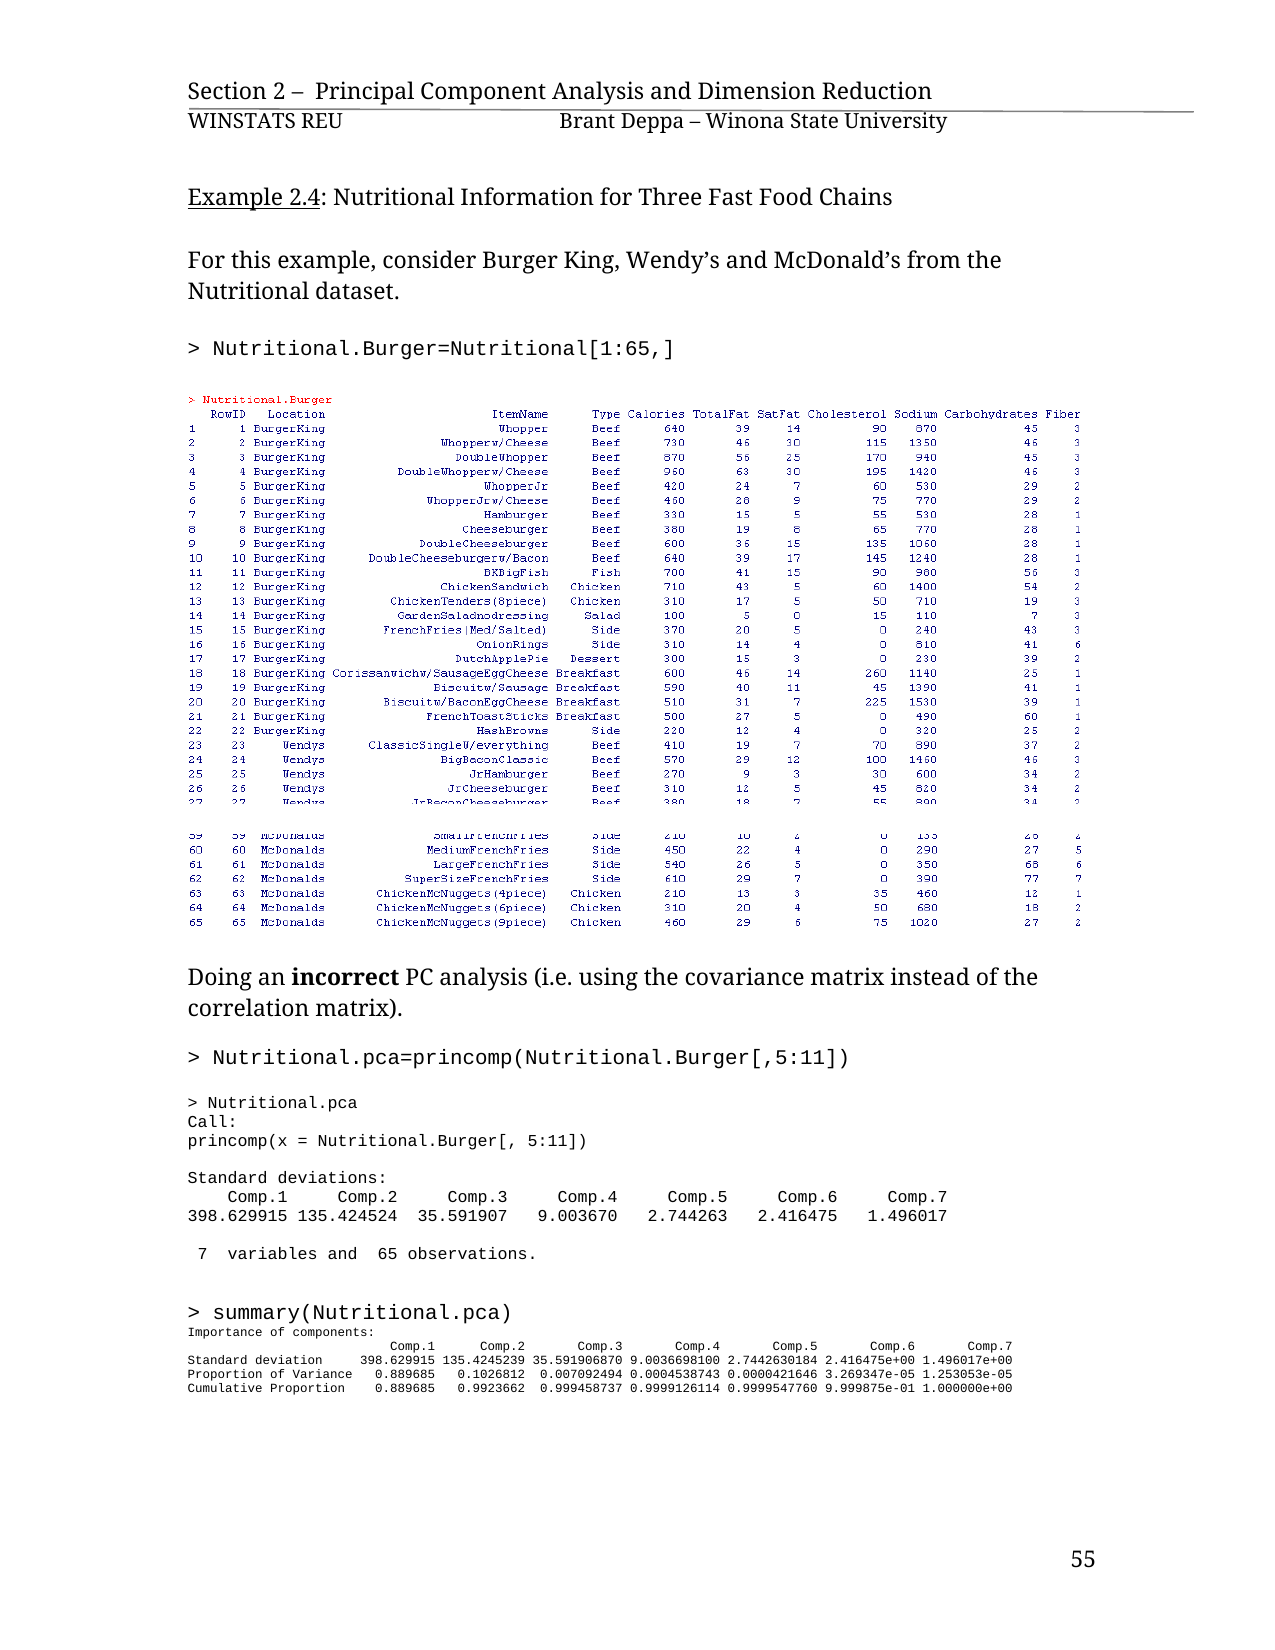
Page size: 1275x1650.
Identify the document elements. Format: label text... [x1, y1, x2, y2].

picture [187, 392, 1088, 804]
text > Nutritional.Burger=Nutritional[1:65,] [187, 337, 1087, 361]
text > summary(Nutritional.pca) [187, 1302, 1087, 1326]
text Standard deviations: [187, 1170, 1087, 1189]
text Importance of components: [187, 1326, 1087, 1340]
text 7 variables and 65 observations. [187, 1245, 1087, 1264]
text > Nutritional.pca=princomp(Nutritional.Burger[,5:11]) [187, 1047, 1087, 1071]
text princomp(x = Nutritional.Burger[, 5:11]) [187, 1132, 1087, 1151]
text Proportion of Variance 0.889685 0.1026812 0.007092494 0.0004538743 0.0000421646 3.269347e-05 1.253053e-05 [187, 1368, 1087, 1382]
text Comp.1 Comp.2 Comp.3 Comp.4 Comp.5 Comp.6 Comp.7 [187, 1189, 1087, 1208]
picture [187, 834, 1088, 930]
text For this example, consider Burger King, Wendy’s and McDonald’s from the Nutritional dataset. [187, 244, 1087, 306]
text Standard deviation 398.629915 135.4245239 35.591906870 9.0036698100 2.7442630184 2.416475e+00 1.496017e+00 [187, 1354, 1087, 1368]
text Example 2.4: Nutritional Information for Three Fast Food Chains [187, 181, 1087, 212]
text Comp.1 Comp.2 Comp.3 Comp.4 Comp.5 Comp.6 Comp.7 [187, 1340, 1087, 1354]
text 398.629915 135.424524 35.591907 9.003670 2.744263 2.416475 1.496017 [187, 1208, 1087, 1227]
text > Nutritional.pca [187, 1094, 1087, 1113]
text Doing an incorrect PC analysis (i.e. using the covariance matrix instead of the correlation matrix). [187, 961, 1087, 1024]
text Cumulative Proportion 0.889685 0.9923662 0.999458737 0.9999126114 0.9999547760 9.999875e-01 1.000000e+00 [187, 1382, 1087, 1396]
text Call: [187, 1113, 1087, 1132]
